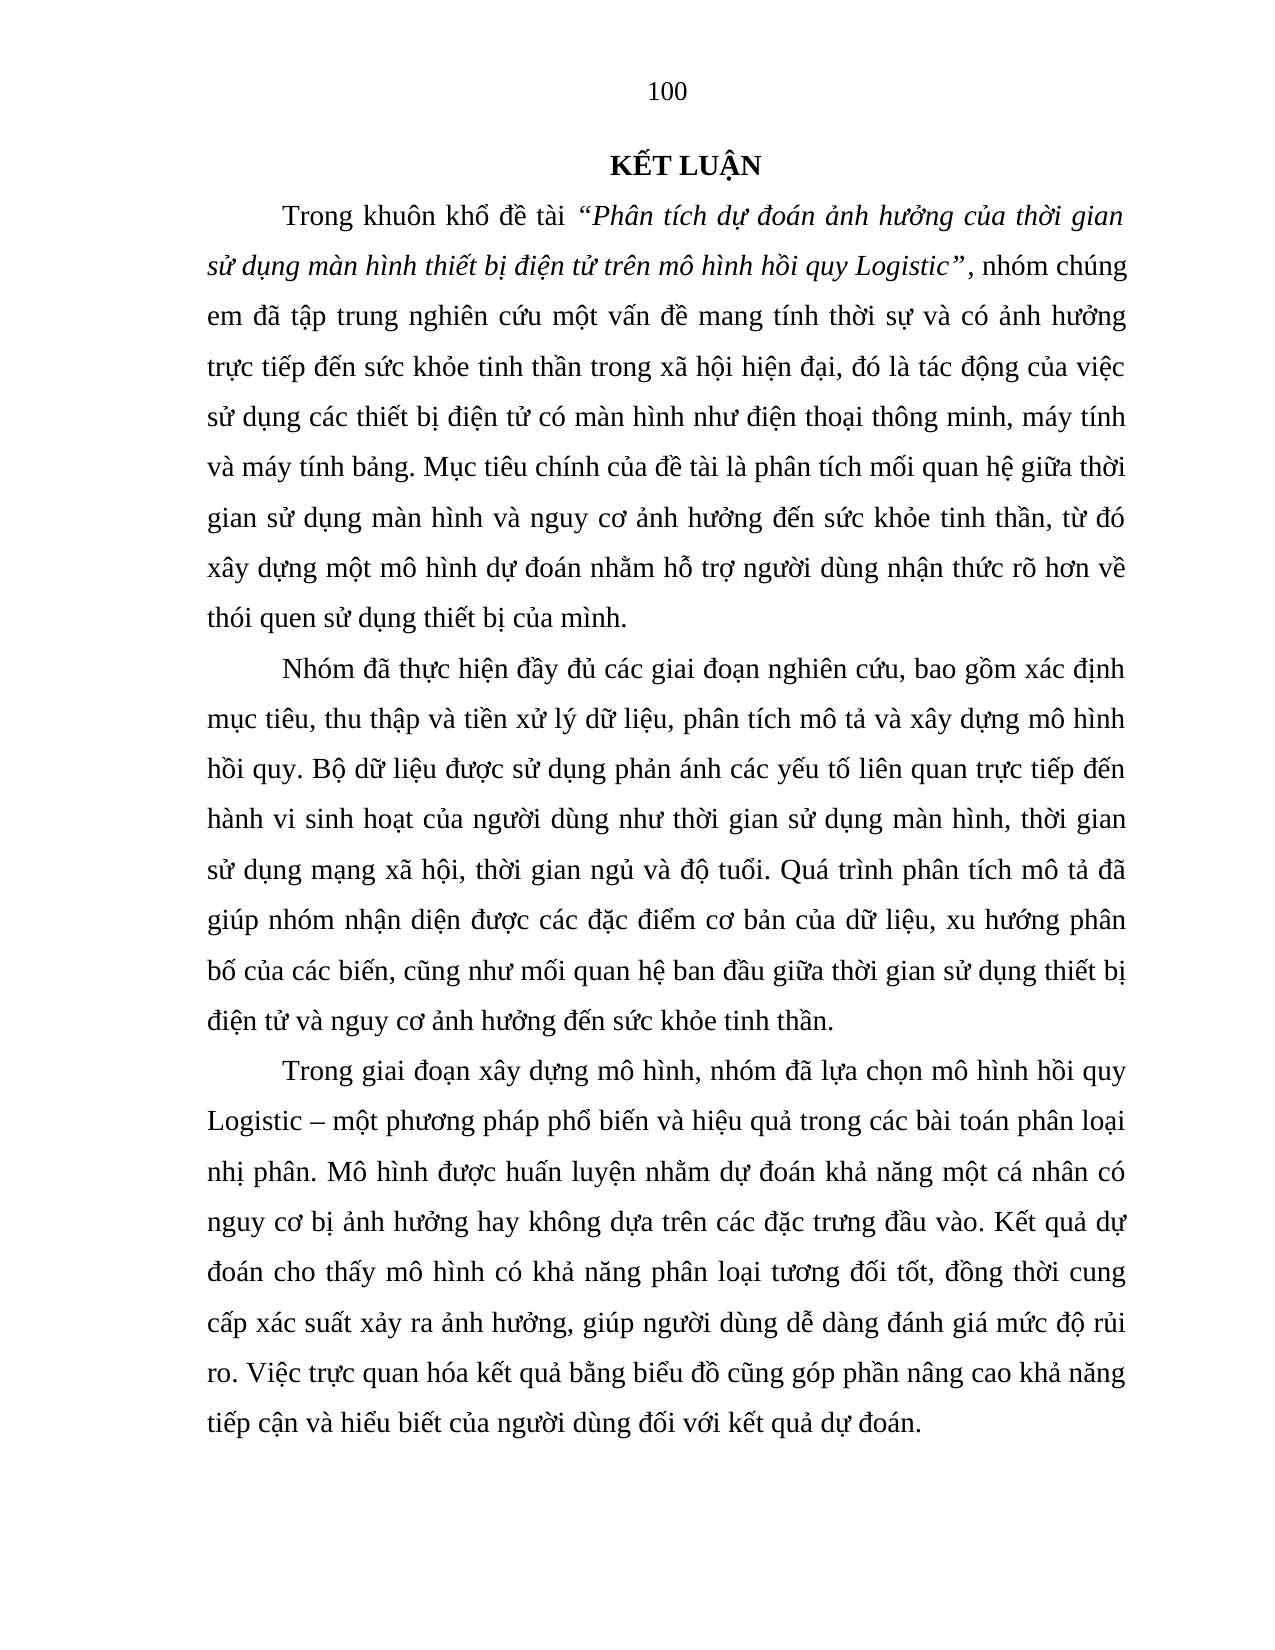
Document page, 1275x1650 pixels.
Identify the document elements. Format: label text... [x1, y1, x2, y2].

text Trong giai đoạn xây dựng mô hình, nhóm đã lựa chọn mô hình hồi quy Logistic – một phương pháp phổ biến và hiệu quả trong các bài toán phân loại nhị phân. Mô hình được huấn luyện nhằm dự đoán khả năng một cá nhân có nguy cơ bị ảnh hưởng hay không dựa trên các đặc trưng đầu vào. Kết quả dự đoán cho thấy mô hình có khả năng phân loại tương đối tốt, đồng thời cung cấp xác suất xảy ra ảnh hưởng, giúp người dùng dễ dàng đánh giá mức độ rủi ro. Việc trực quan hóa kết quả bằng biểu đồ cũng góp phần nâng cao khả năng tiếp cận và hiểu biết của người dùng đối với kết quả dự đoán. [207, 1053, 1127, 1439]
text Trong khuôn khổ đề tài “Phân tích dự đoán ảnh hưởng của thời gian sử dụng màn hình thiết bị điện tử trên mô hình hồi quy Logistic”, nhóm chúng em đã tập trung nghiên cứu một vấn đề mang tính thời sự và có ảnh hưởng trực tiếp đến sức khỏe tinh thần trong xã hội hiện đại, đó là tác động của việc sử dụng các thiết bị điện tử có màn hình như điện thoại thông minh, máy tính và máy tính bảng. Mục tiêu chính của đề tài là phân tích mối quan hệ giữa thời gian sử dụng màn hình và nguy cơ ảnh hưởng đến sức khỏe tinh thần, từ đó xây dựng một mô hình dự đoán nhằm hỗ trợ người dùng nhận thức rõ hơn về thói quen sử dụng thiết bị của mình. [207, 198, 1127, 634]
subtitle KẾT LUẬN [244, 148, 1127, 181]
text Nhóm đã thực hiện đầy đủ các giai đoạn nghiên cứu, bao gồm xác định mục tiêu, thu thập và tiền xử lý dữ liệu, phân tích mô tả và xây dựng mô hình hồi quy. Bộ dữ liệu được sử dụng phản ánh các yếu tố liên quan trực tiếp đến hành vi sinh hoạt của người dùng như thời gian sử dụng màn hình, thời gian sử dụng mạng xã hội, thời gian ngủ và độ tuổi. Quá trình phân tích mô tả đã giúp nhóm nhận diện được các đặc điểm cơ bản của dữ liệu, xu hướng phân bố của các biến, cũng như mối quan hệ ban đầu giữa thời gian sử dụng thiết bị điện tử và nguy cơ ảnh hưởng đến sức khỏe tinh thần. [207, 651, 1127, 1036]
